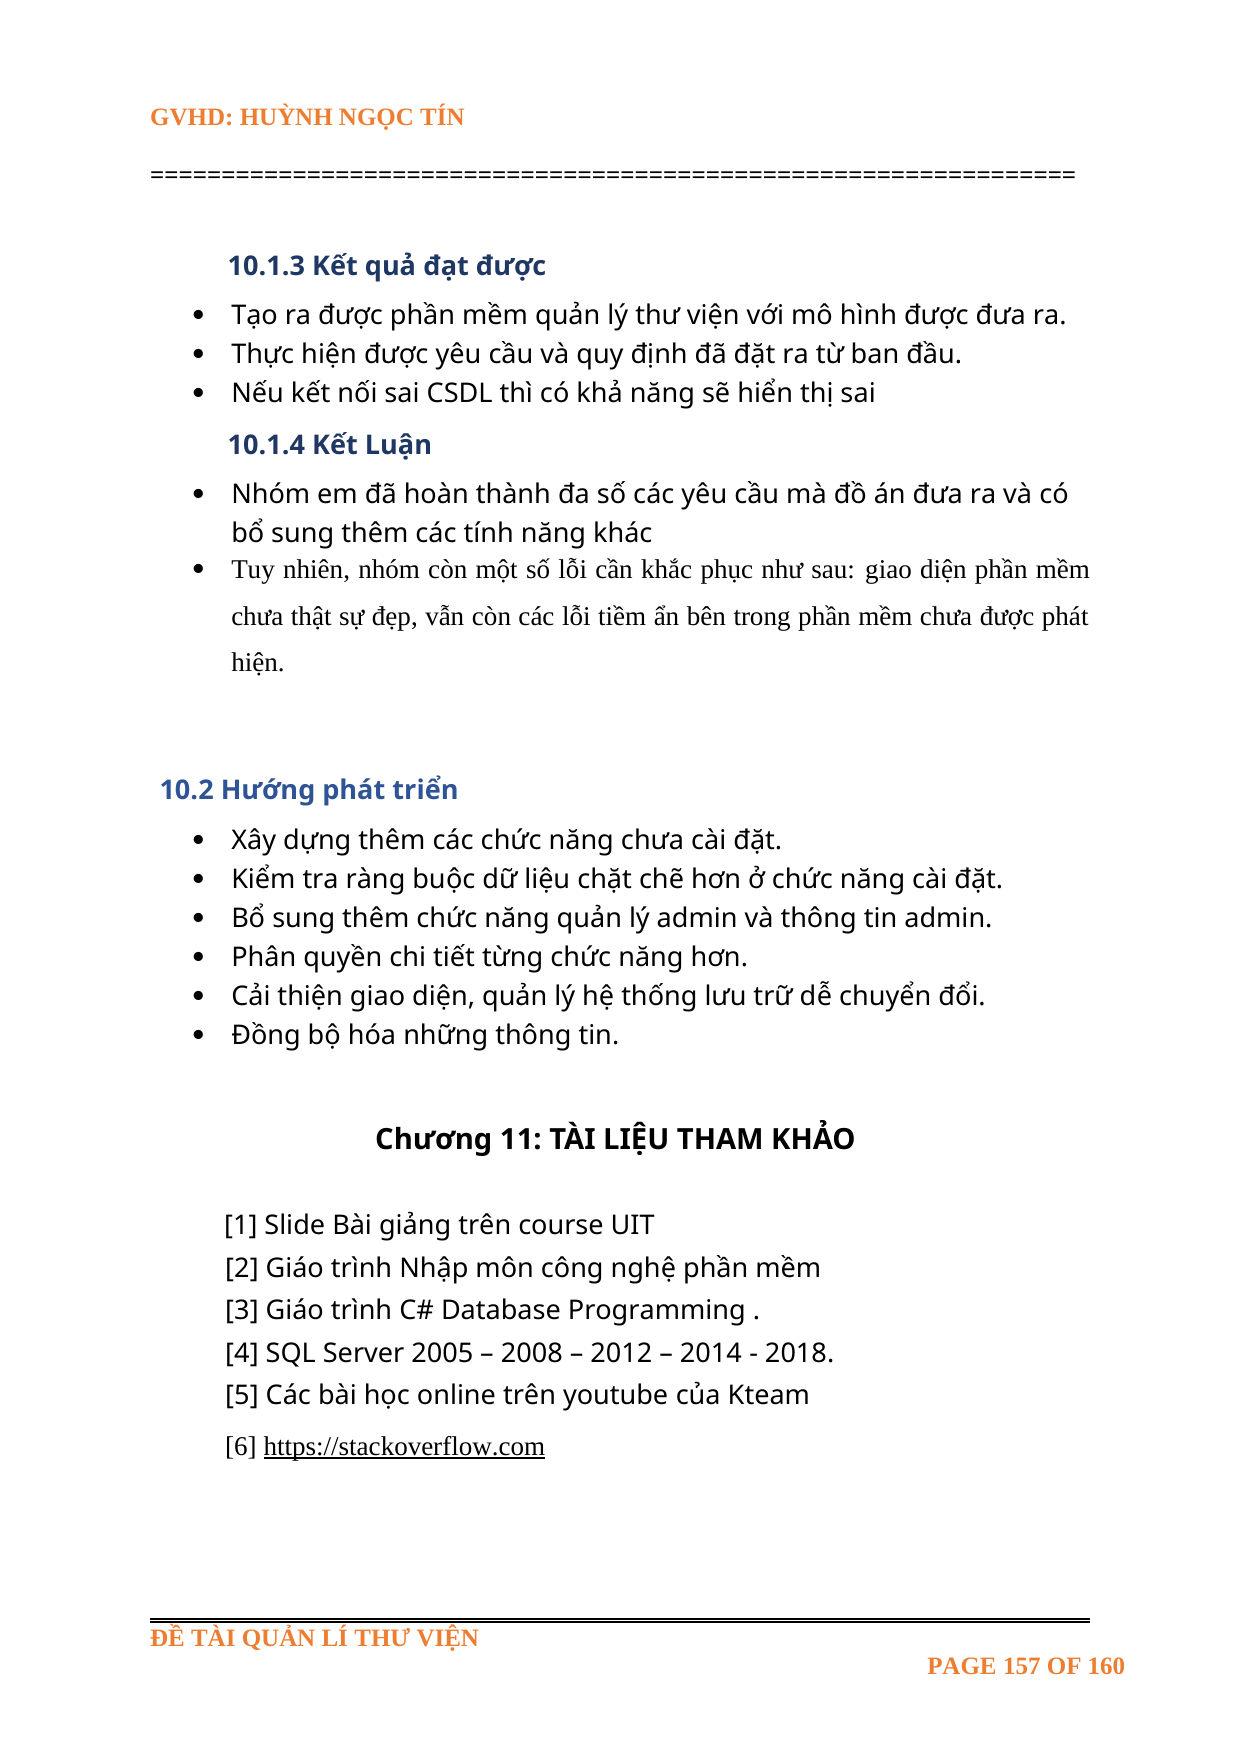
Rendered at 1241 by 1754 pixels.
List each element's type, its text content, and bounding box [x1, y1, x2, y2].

list Xây dựng thêm các chức năng chưa cài đặt. [193, 820, 1087, 857]
subtitle 10.2 Hướng phát triển [159, 771, 1087, 808]
list Nếu kết nối sai CSDL thì có khả năng sẽ hiển thị sai [193, 374, 1087, 411]
list [2] Giáo trình Nhập môn công nghệ phần mềm [225, 1248, 1087, 1285]
subtitle 10.1.4 Kết Luận [206, 425, 1087, 462]
list Tuy nhiên, nhóm còn một số lỗi cần khắc phục như sau: giao diện phần mềm chưa thật sự đẹp, vẫn còn các lỗi tiềm ẩn bên trong phần mềm chưa được phát hiện. [193, 553, 1090, 677]
list [5] Các bài học online trên youtube của Kteam [225, 1375, 1087, 1412]
list Phân quyền chi tiết từng chức năng hơn. [193, 937, 1087, 974]
list Cải thiện giao diện, quản lý hệ thống lưu trữ dễ chuyển đổi. [193, 976, 1087, 1013]
list [3] Giáo trình C# Database Programming . [225, 1291, 1087, 1327]
subtitle Chương 11: TÀI LIỆU THAM KHẢO [300, 1119, 1090, 1158]
list Tạo ra được phần mềm quản lý thư viện với mô hình được đưa ra. [193, 296, 1087, 332]
list Nhóm em đã hoàn thành đa số các yêu cầu mà đồ án đưa ra và có bổ sung thêm các tính năng khác [193, 475, 1087, 551]
list Đồng bộ hóa những thông tin. [193, 1016, 1087, 1052]
list [1] Slide Bài giảng trên course UIT [224, 1206, 1087, 1243]
list Kiểm tra ràng buộc dữ liệu chặt chẽ hơn ở chức năng cài đặt. [193, 859, 1087, 896]
list [4] SQL Server 2005 – 2008 – 2012 – 2014 - 2018. [225, 1333, 1087, 1370]
list Thực hiện được yêu cầu và quy định đã đặt ra từ ban đầu. [193, 335, 1087, 372]
text [6] https://stackoverflow.com [150, 1430, 1090, 1461]
subtitle 10.1.3 Kết quả đạt được [206, 246, 1087, 283]
list Bổ sung thêm chức năng quản lý admin và thông tin admin. [193, 898, 1087, 935]
